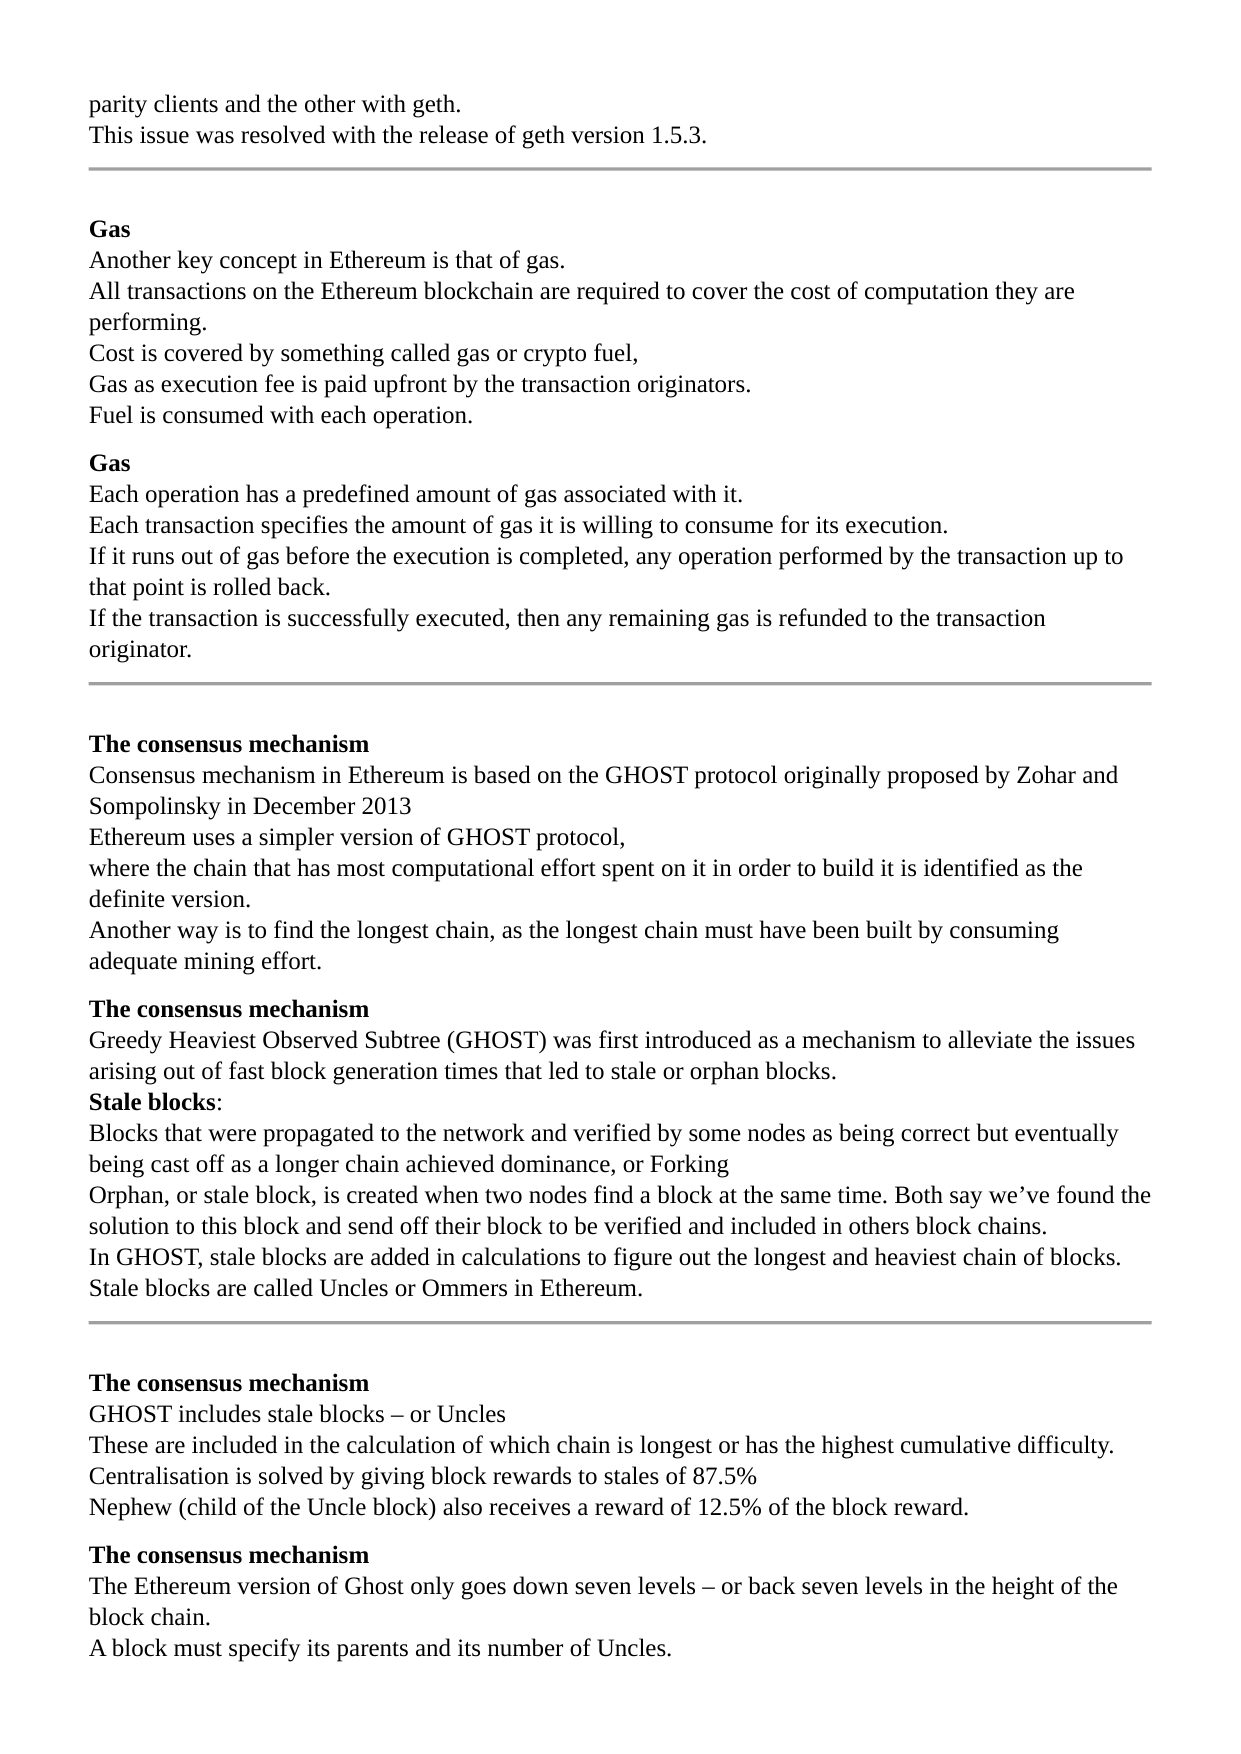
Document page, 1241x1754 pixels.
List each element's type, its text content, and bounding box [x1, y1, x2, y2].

text The consensus mechanism Consensus mechanism in Ethereum is based on the GHOST protocol originally proposed by Zohar and Sompolinsky in December 2013 Ethereum uses a simpler version of GHOST protocol, where the chain that has most computational effort spent on it in order to build it is identified as the definite version. Another way is to find the longest chain, as the longest chain must have been built by consuming adequate mining effort. [89, 729, 1152, 975]
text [89, 89, 1152, 148]
text The consensus mechanism Greedy Heaviest Observed Subtree (GHOST) was first introduced as a mechanism to alleviate the issues arising out of fast block generation times that led to stale or orphan blocks. Stale blocks: Blocks that were propagated to the network and verified by some nodes as being correct but eventually being cast off as a longer chain achieved dominance, or Forking Orphan, or stale block, is created when two nodes find a block at the same time. Both say we’ve found the solution to this block and send off their block to be verified and included in others block chains. In GHOST, stale blocks are added in calculations to figure out the longest and heaviest chain of blocks. Stale blocks are called Uncles or Ommers in Ethereum. [89, 994, 1152, 1302]
text The consensus mechanism GHOST includes stale blocks – or Uncles These are included in the calculation of which chain is longest or has the highest cumulative difficulty. Centralisation is solved by giving block rewards to stales of 87.5% Nephew (child of the Uncle block) also receives a reward of 12.5% of the block reward. [89, 1368, 1152, 1521]
text Gas Each operation has a predefined amount of gas associated with it. Each transaction specifies the amount of gas it is willing to consume for its execution. If it runs out of gas before the execution is completed, any operation performed by the transaction up to that point is rolled back. If the transaction is successfully executed, then any remaining gas is refunded to the transaction originator. [89, 448, 1152, 663]
text Gas Another key concept in Ethereum is that of gas. All transactions on the Ethereum blockchain are required to cover the cost of computation they are performing. Cost is covered by something called gas or crypto fuel, Gas as execution fee is paid upfront by the transaction originators. Fuel is consumed with each operation. [89, 214, 1152, 429]
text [89, 1540, 1152, 1662]
